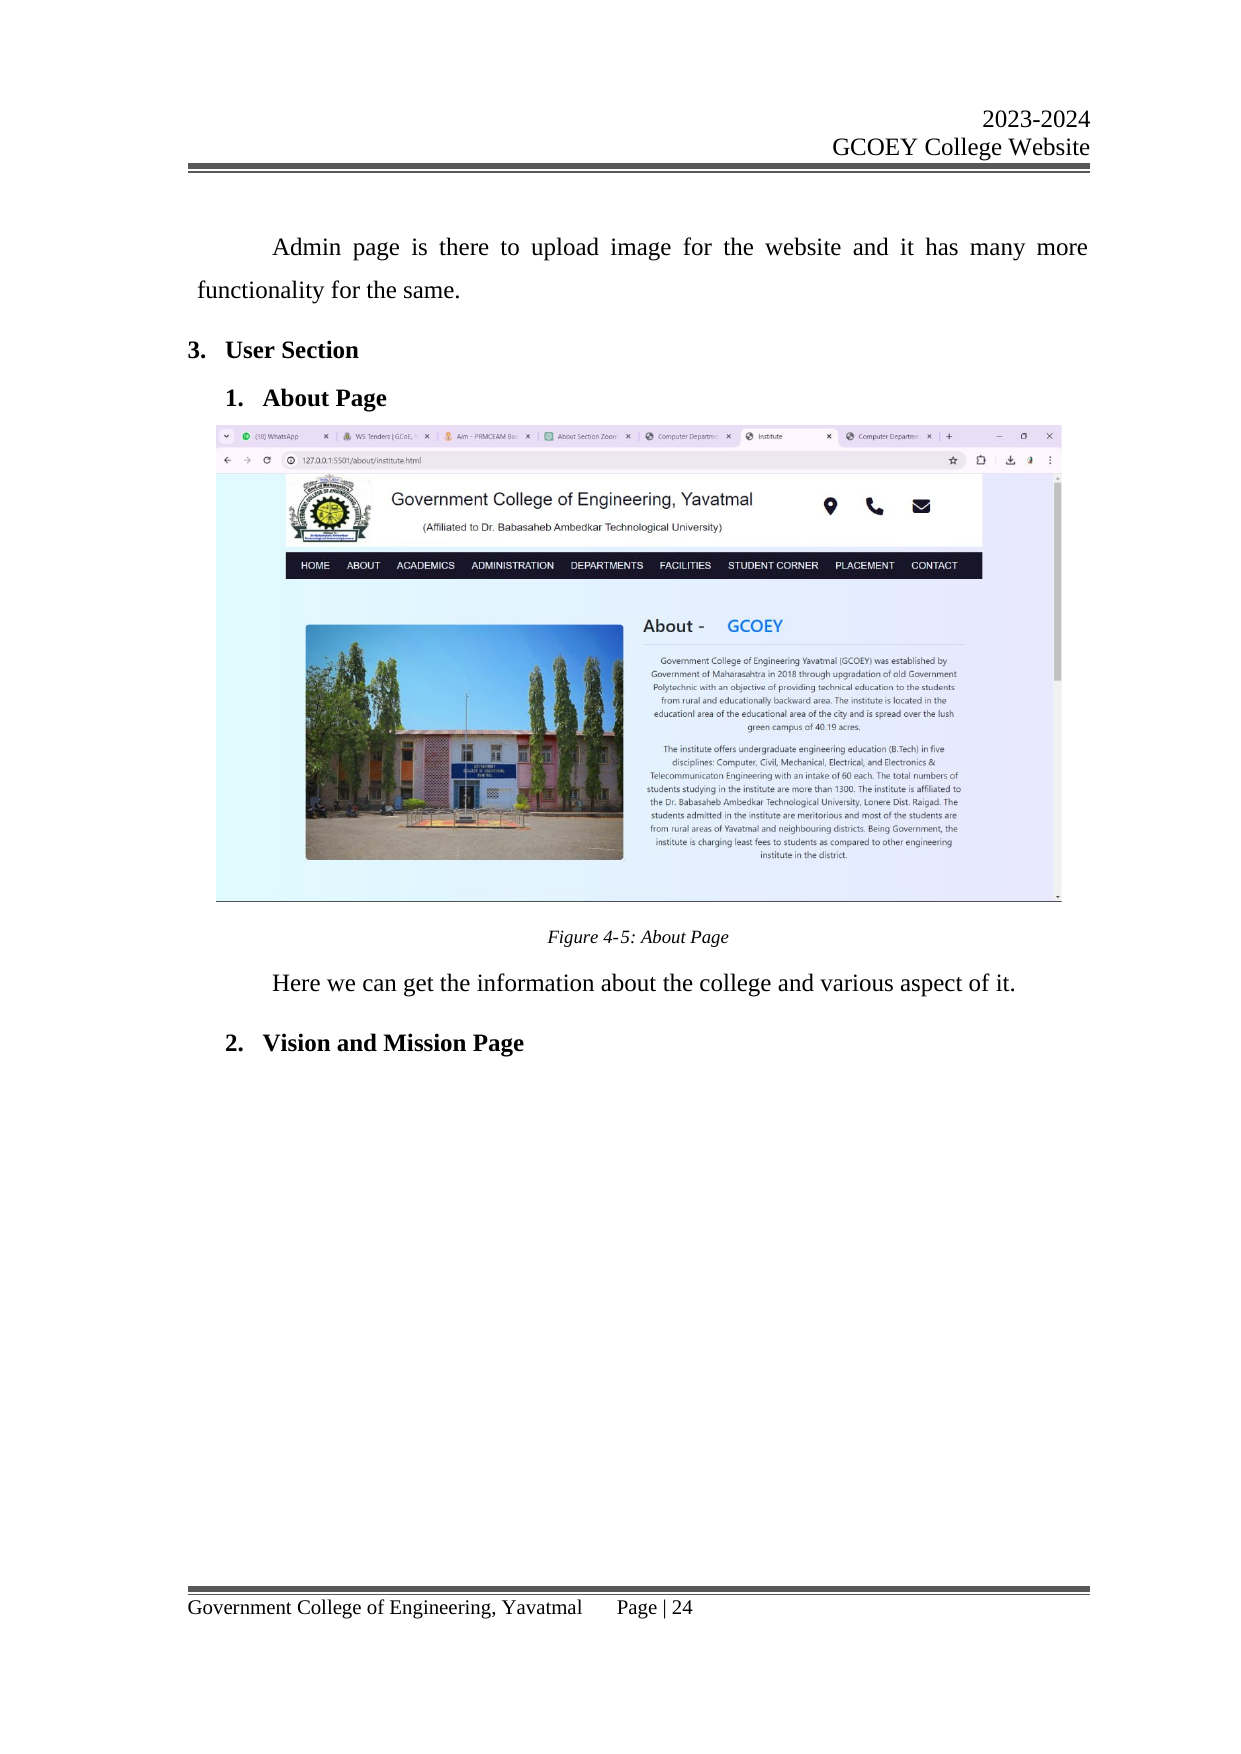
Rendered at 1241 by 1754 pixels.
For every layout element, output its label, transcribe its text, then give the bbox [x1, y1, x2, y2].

text Here we can get the information about the college and various aspect of it. [197, 968, 1090, 997]
text Figure 4-5: About Page [187, 926, 1090, 947]
subtitle Vision and Mission Page [225, 1028, 1090, 1057]
subtitle User Section [187, 335, 1090, 364]
text Admin page is there to upload image for the website and it has many more functionality for the same. [197, 232, 1090, 304]
picture [216, 425, 1062, 902]
subtitle About Page [225, 383, 1090, 411]
